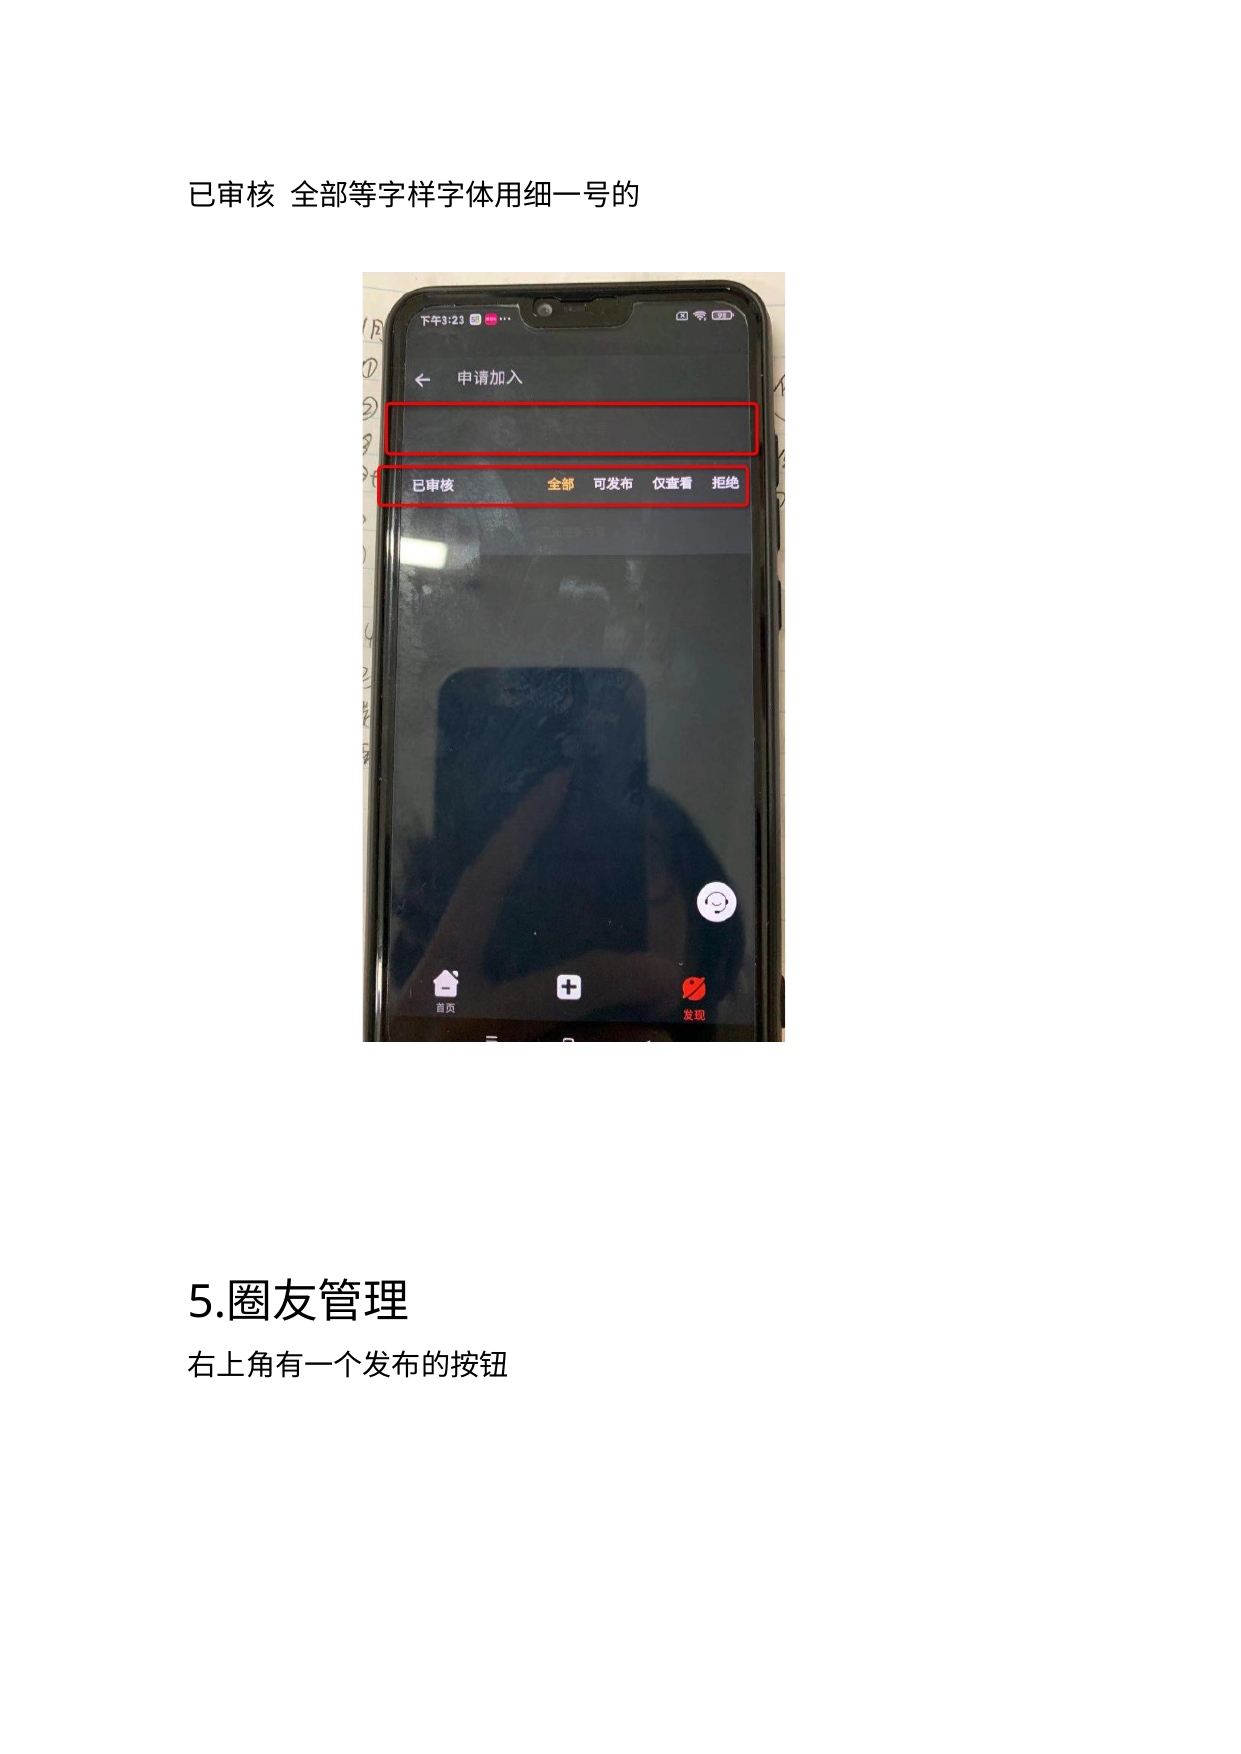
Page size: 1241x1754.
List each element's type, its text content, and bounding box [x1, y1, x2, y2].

text 右上角有一个发布的按钮 [187, 1332, 1053, 1397]
text 5.圈友管理 [187, 1267, 1053, 1332]
picture [362, 272, 786, 1042]
text 已审核 全部等字样字体用细一号的 [187, 162, 1053, 227]
